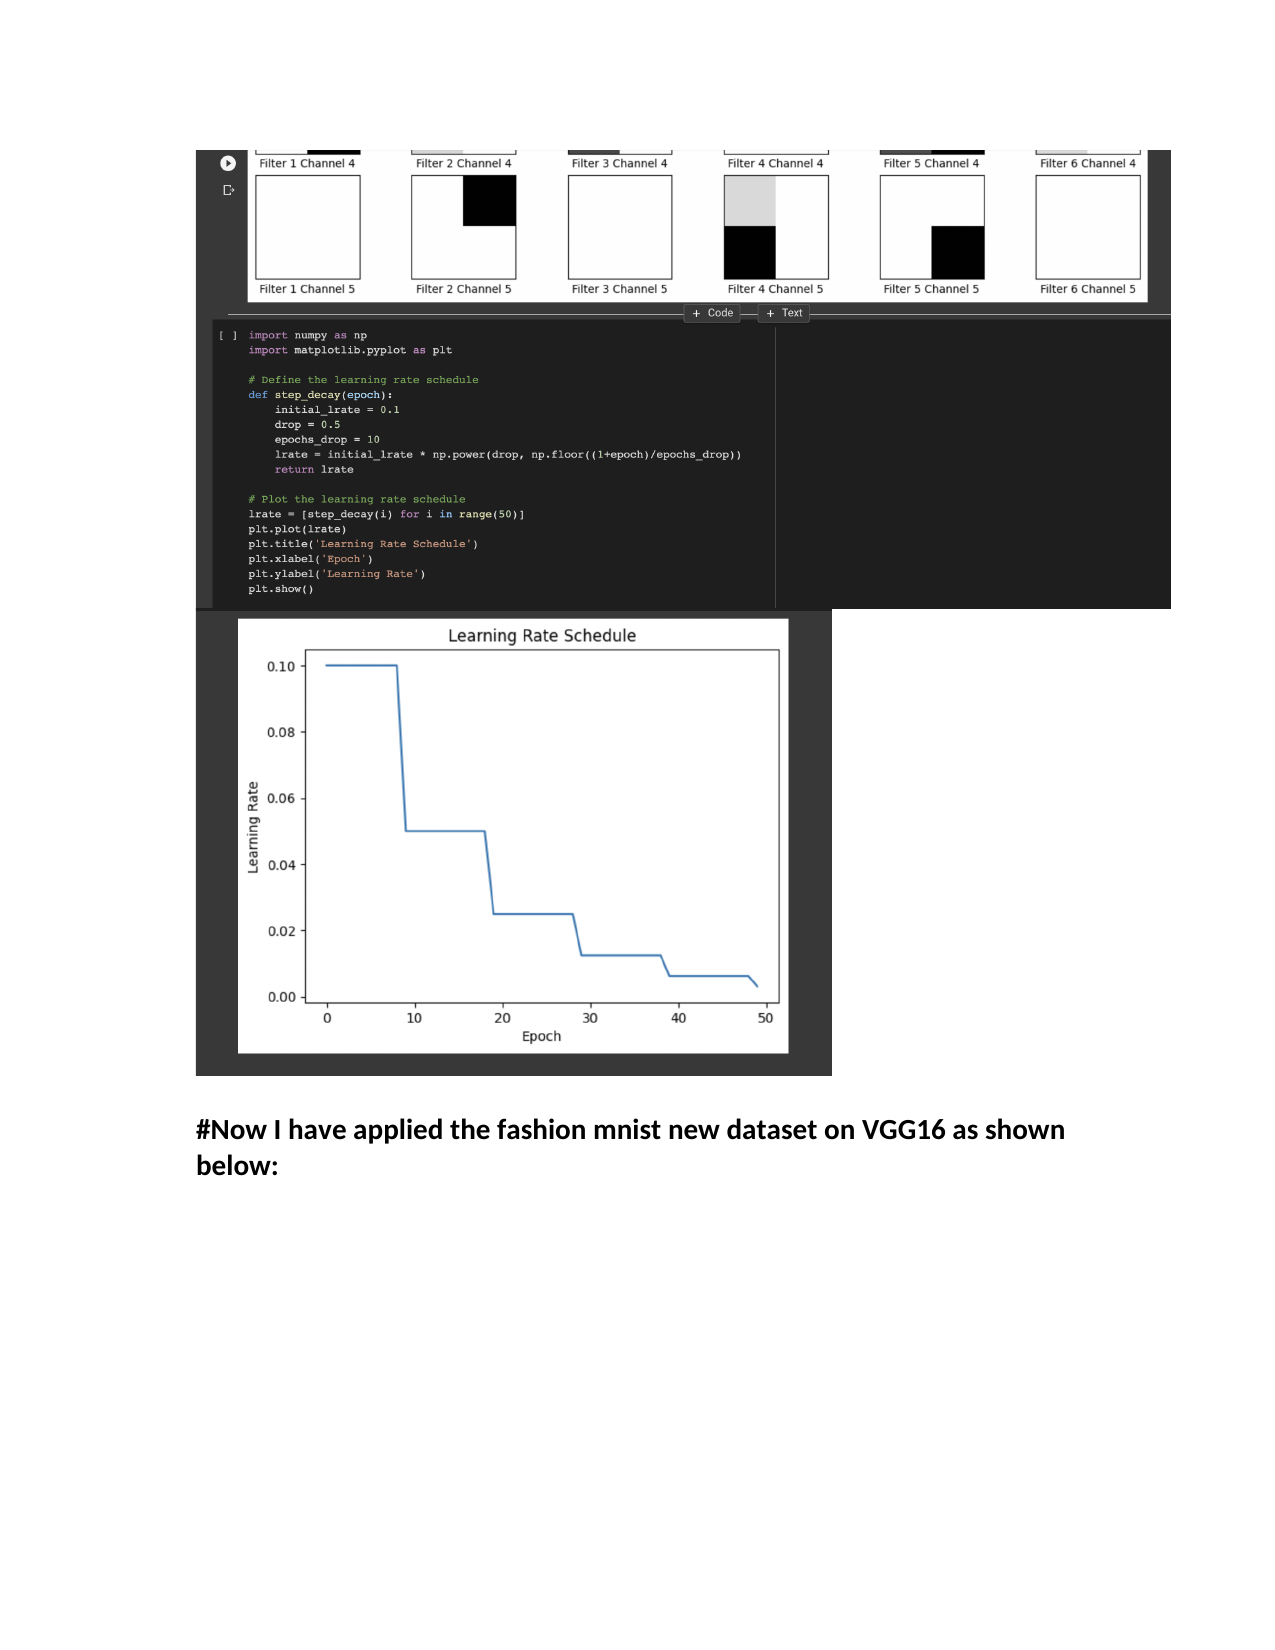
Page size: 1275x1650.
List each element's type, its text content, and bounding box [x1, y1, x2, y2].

picture [195, 150, 1171, 1076]
text #Now I have applied the fashion mnist new dataset on VGG16 as shown below: [196, 1111, 1125, 1183]
